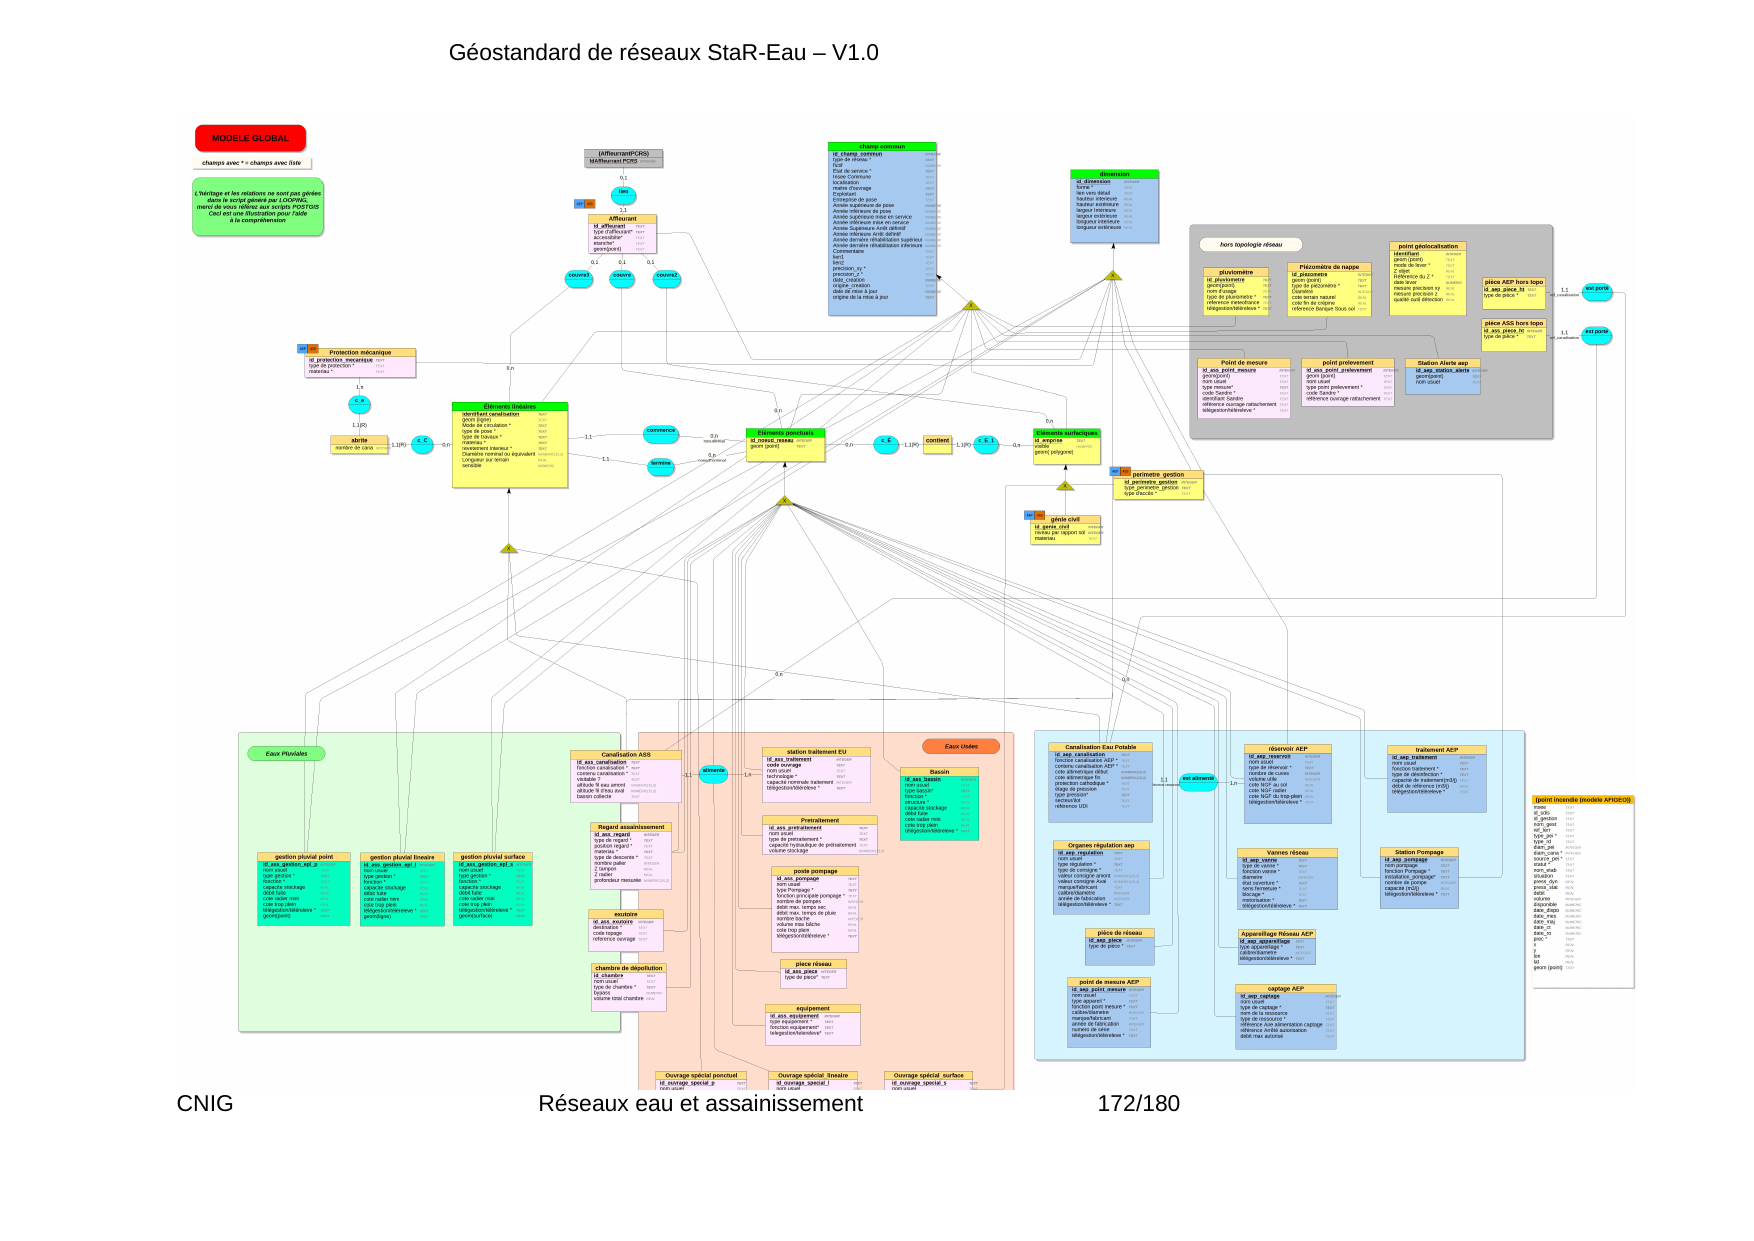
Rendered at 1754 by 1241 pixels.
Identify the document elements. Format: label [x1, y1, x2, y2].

picture [176, 118, 1636, 1090]
